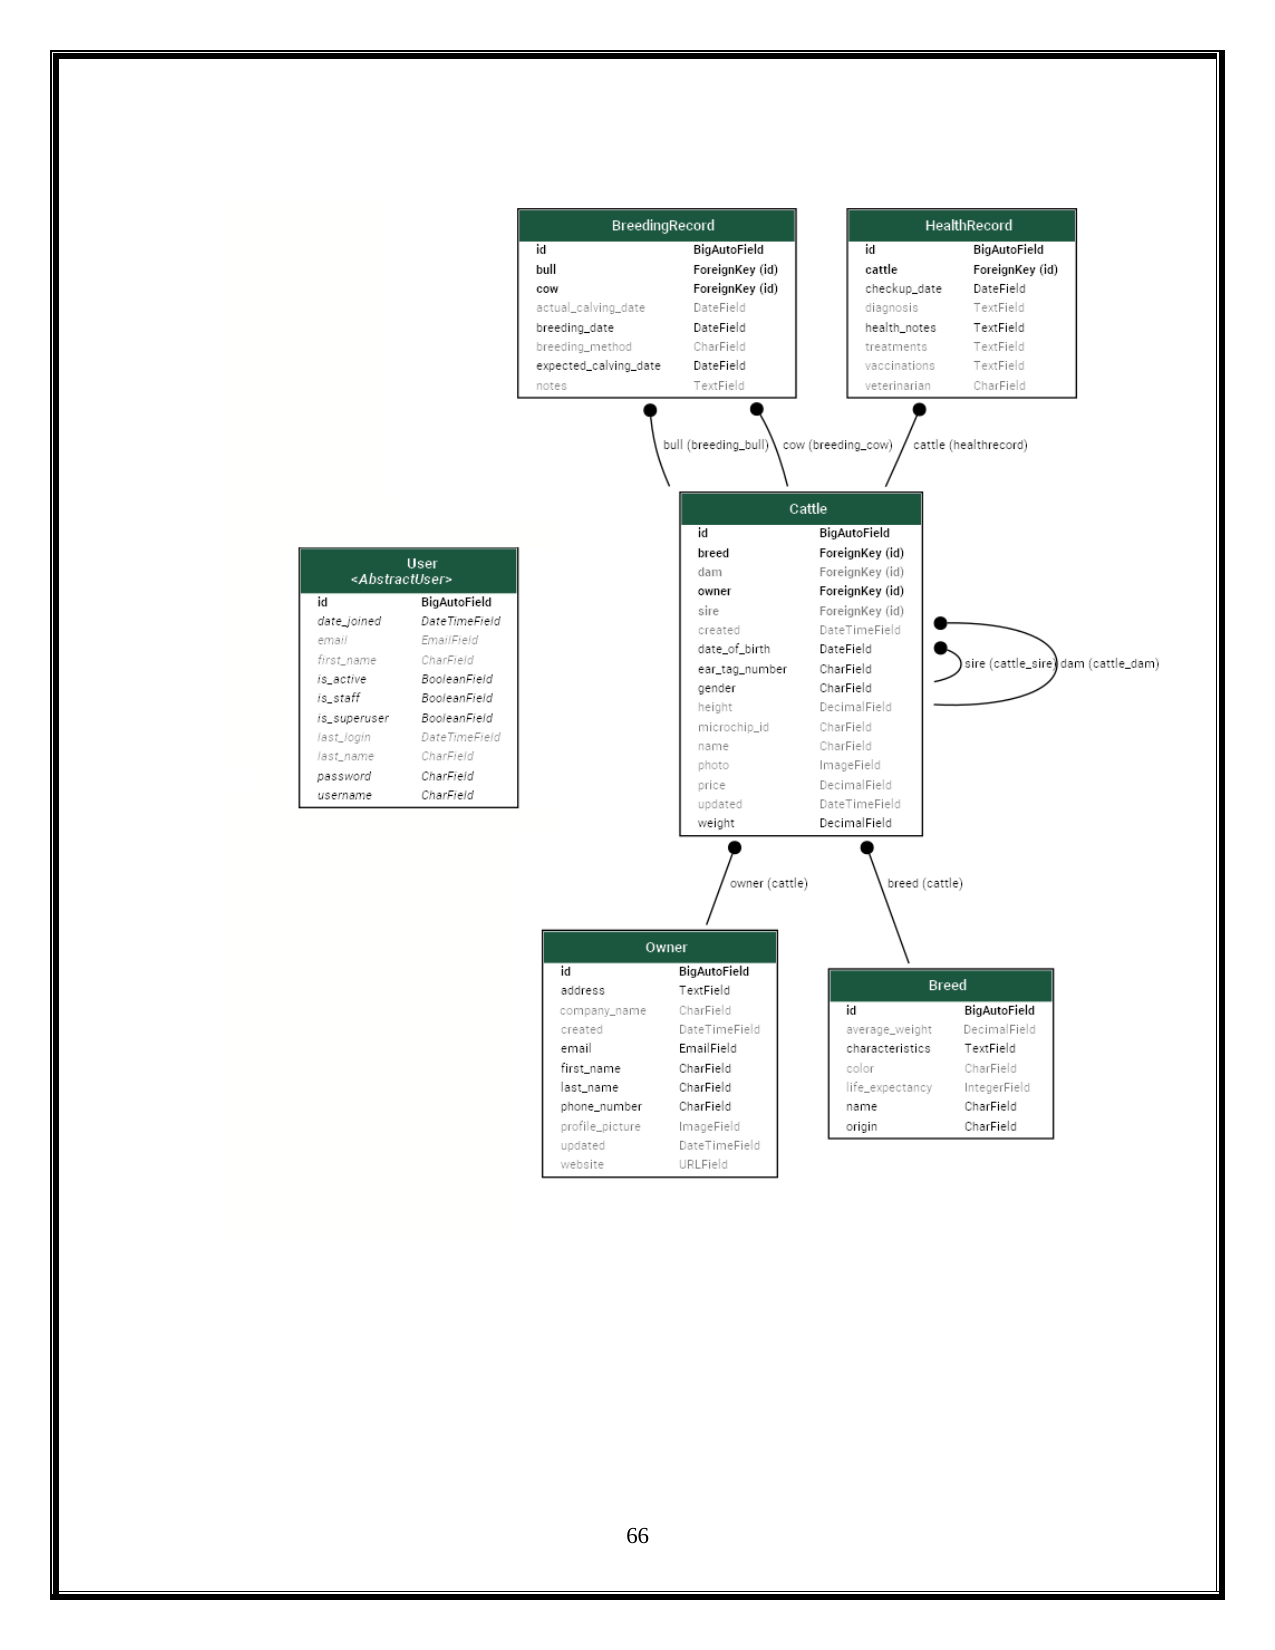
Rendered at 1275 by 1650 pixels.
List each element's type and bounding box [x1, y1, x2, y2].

picture [225, 197, 1200, 1239]
